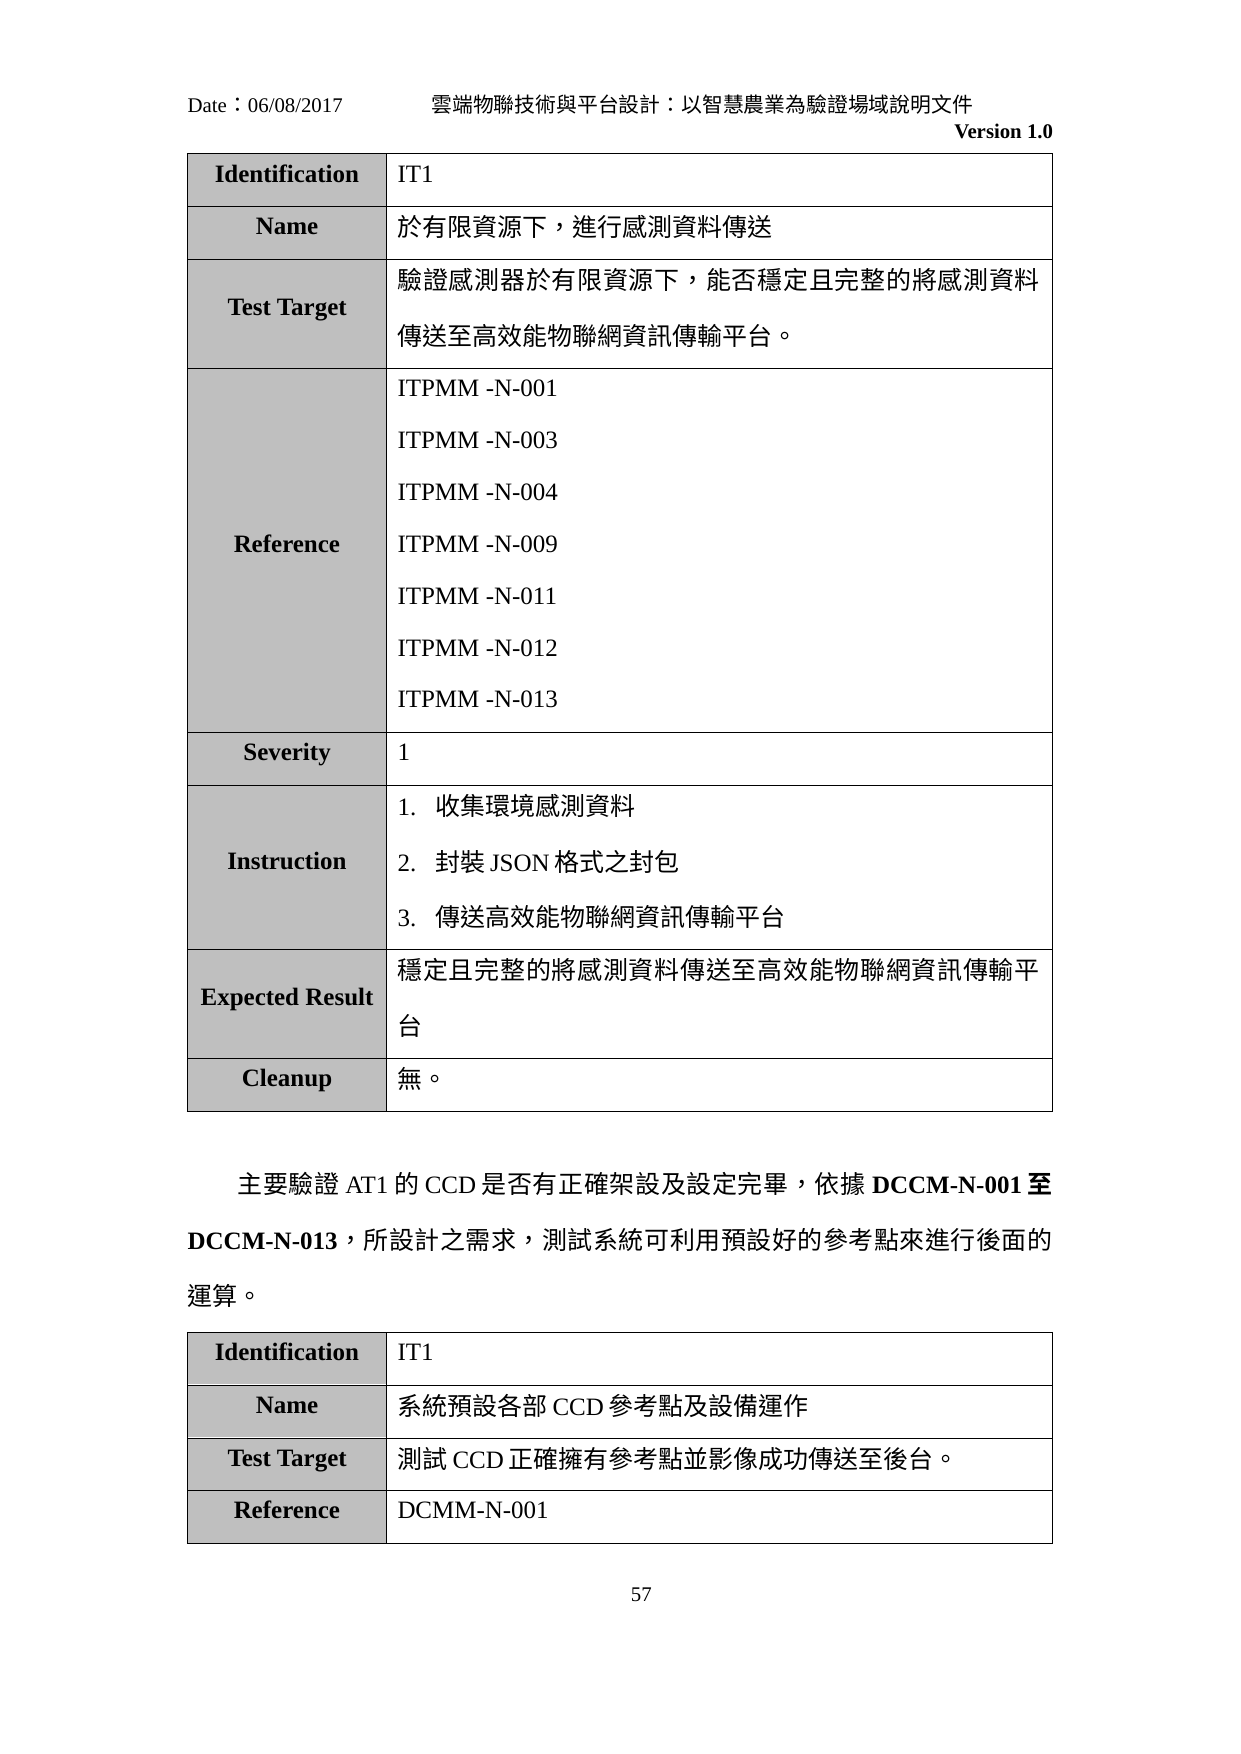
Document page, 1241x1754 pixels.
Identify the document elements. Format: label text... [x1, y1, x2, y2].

table_cell 穩定且完整的將感測資料傳送至高效能物聯網資訊傳輸平台 [387, 950, 1052, 1058]
table_cell ITPMM -N-001 ITPMM -N-003 ITPMM -N-004 ITPMM -N-009 ITPMM -N-011 ITPMM -N-012 ITPMM -N-013 [387, 369, 1052, 732]
table_cell Expected Result [188, 950, 386, 1058]
table_cell Severity [188, 733, 386, 785]
table_header Identification [188, 154, 386, 206]
table_cell Test Target [188, 1439, 386, 1490]
table_cell Reference [188, 369, 386, 732]
table_cell 於有限資源下，進行感測資料傳送 [387, 207, 1052, 259]
table_cell 測試CCD正確擁有參考點並影像成功傳送至後台。 [387, 1439, 1052, 1490]
text 主要驗證AT1的CCD是否有正確架設及設定完畢，依據DCCM-N-001至DCCM-N-013，所設計之需求，測試系統可利用預設好的參考點來進行後面的運算。 [187, 1164, 1053, 1314]
table_cell Test Target [188, 260, 386, 368]
table_cell 1 [387, 733, 1052, 785]
table_cell 驗證感測器於有限資源下，能否穩定且完整的將感測資料傳送至高效能物聯網資訊傳輸平台。 [387, 260, 1052, 368]
table_header IT1 [387, 154, 1052, 206]
table_cell Cleanup [188, 1059, 386, 1111]
table_header IT1 [387, 1333, 1052, 1384]
table_header Identification [188, 1333, 386, 1384]
table_cell Instruction [188, 786, 386, 949]
table_cell Reference [188, 1491, 386, 1543]
table_cell Name [188, 1386, 386, 1437]
table_cell 無。 [387, 1059, 1052, 1111]
table_cell Name [188, 207, 386, 259]
table_cell 收集環境感測資料 封裝JSON格式之封包 傳送高效能物聯網資訊傳輸平台 [387, 786, 1052, 949]
table_cell 系統預設各部CCD參考點及設備運作 [387, 1386, 1052, 1437]
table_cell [387, 1491, 1052, 1543]
